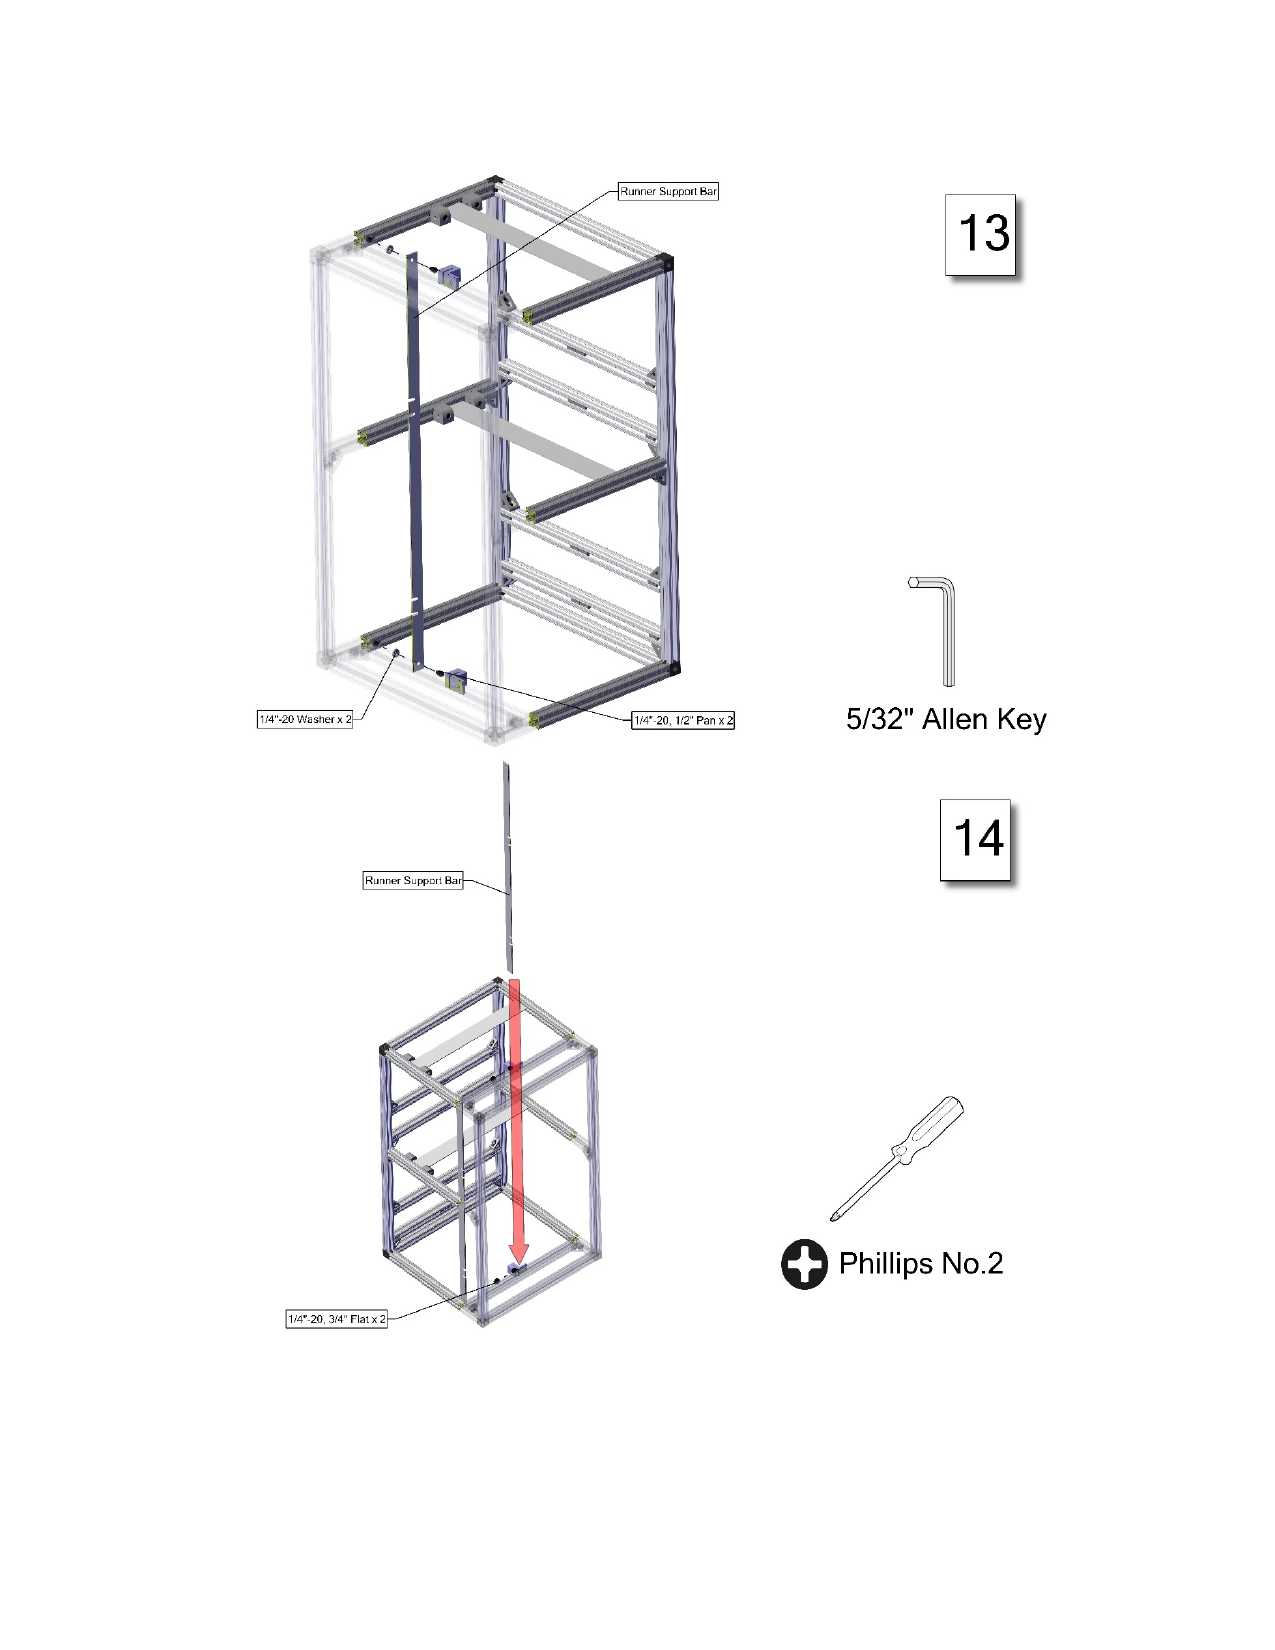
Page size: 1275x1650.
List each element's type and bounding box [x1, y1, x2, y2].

picture [213, 150, 1062, 750]
picture [213, 752, 1062, 1353]
